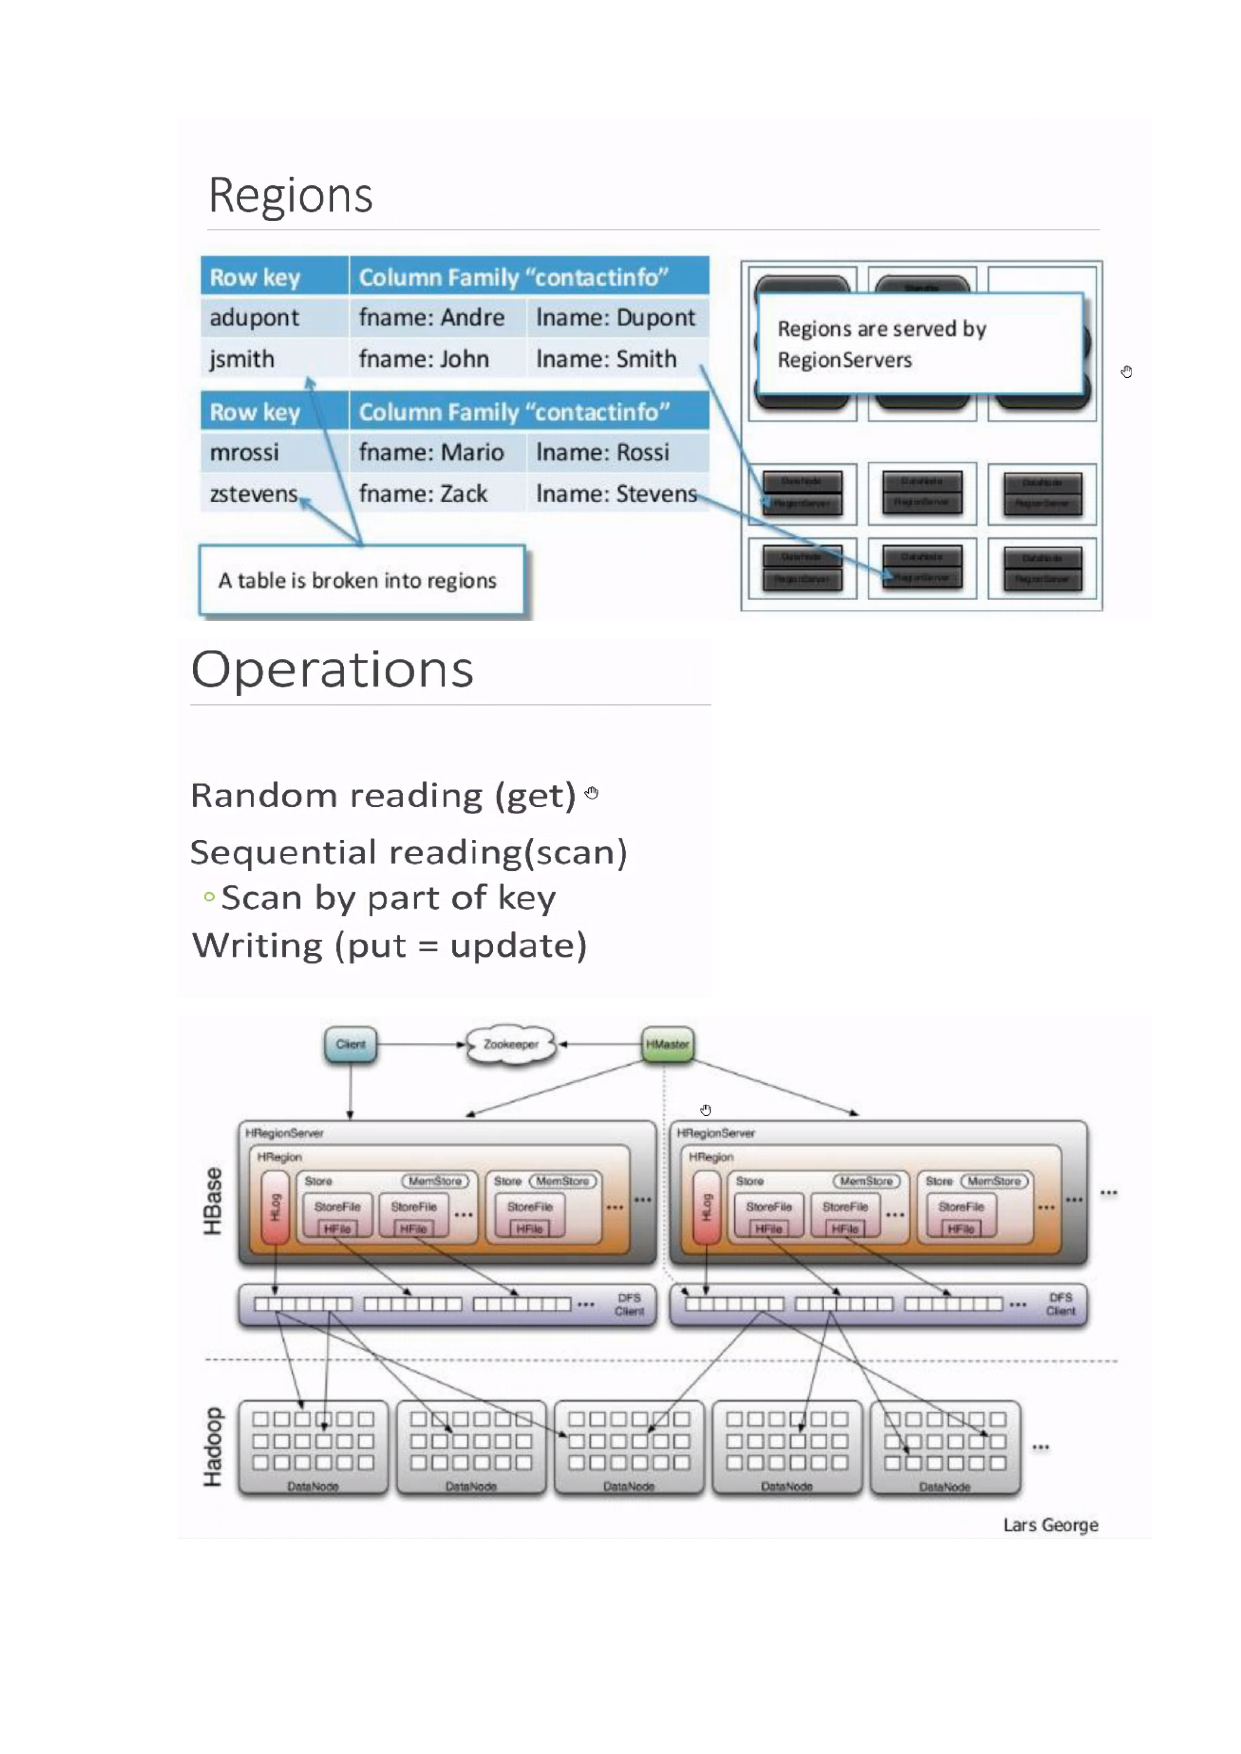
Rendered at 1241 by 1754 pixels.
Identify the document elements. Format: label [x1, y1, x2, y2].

picture [177, 1016, 1152, 1539]
picture [177, 638, 712, 998]
picture [177, 118, 1152, 621]
